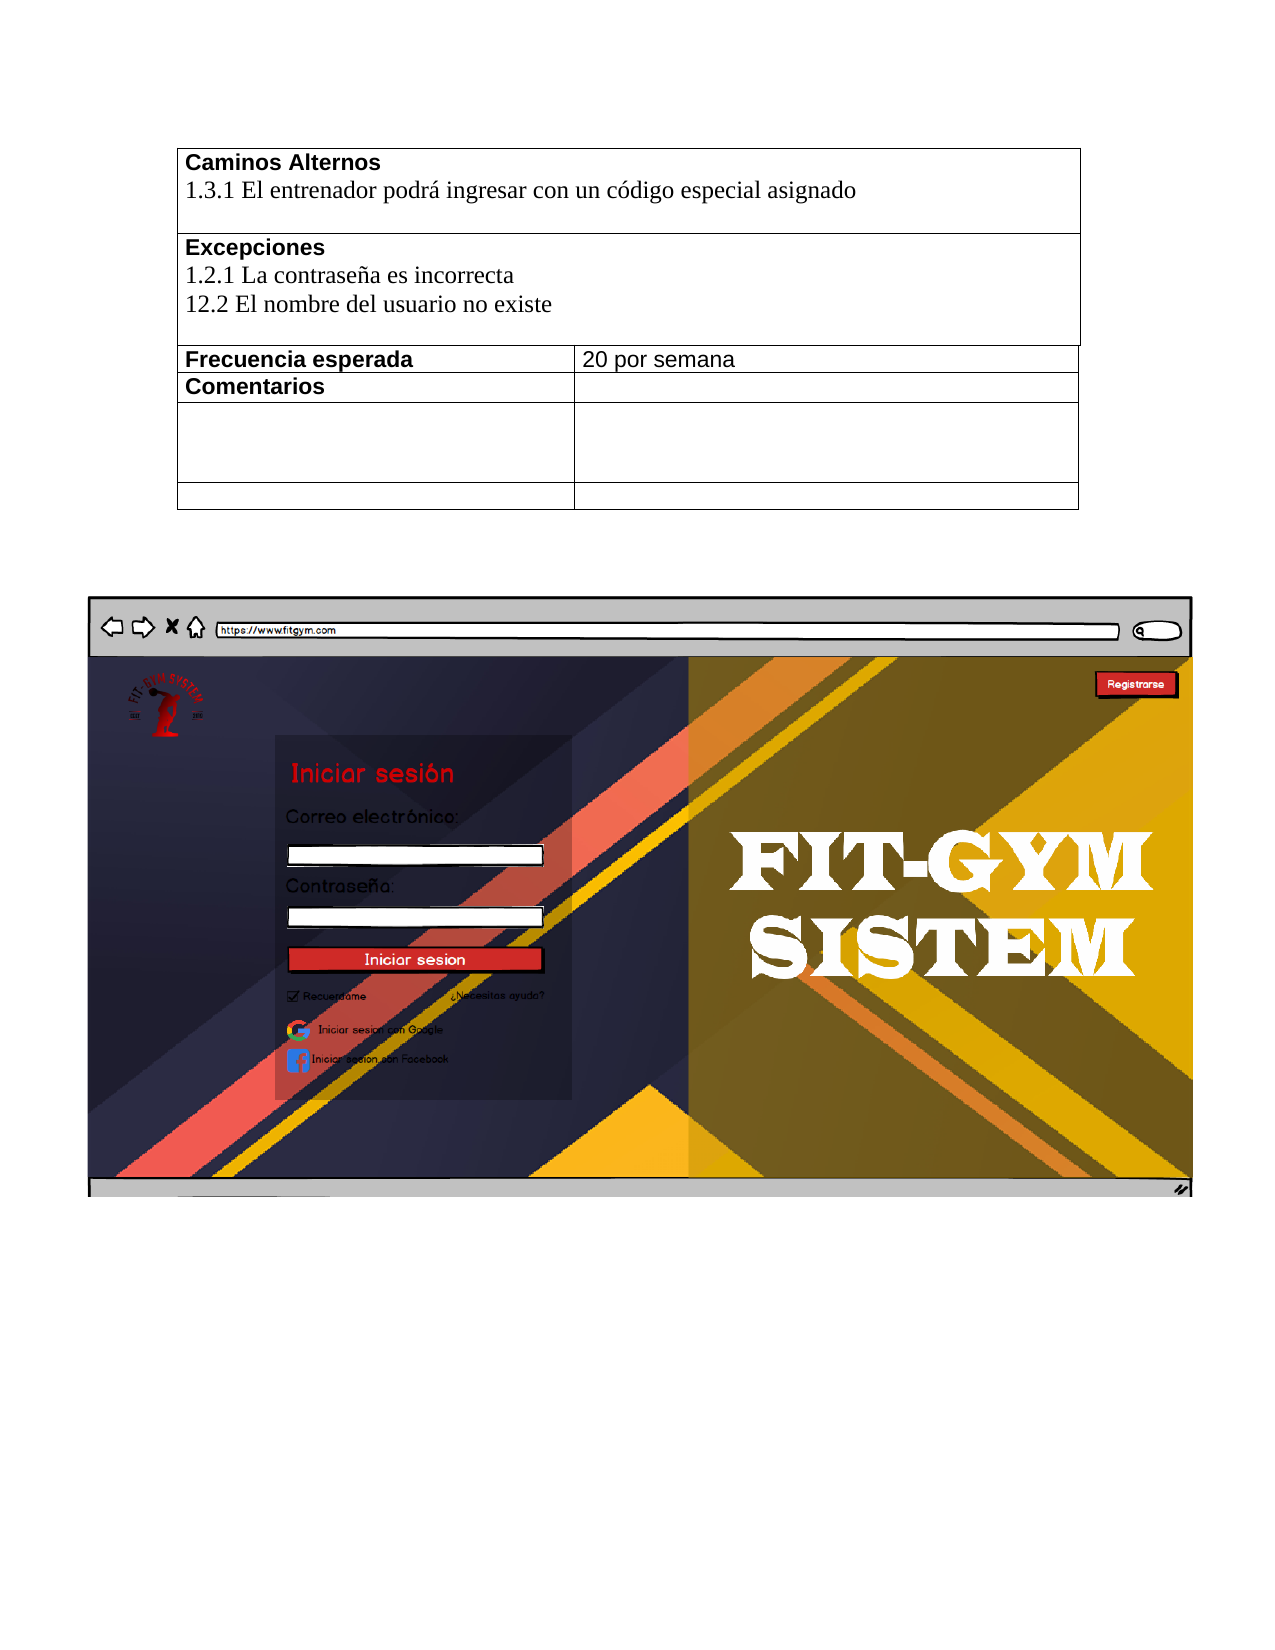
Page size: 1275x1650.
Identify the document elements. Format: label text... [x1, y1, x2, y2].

table_cell Excepciones 1.2.1 La contraseña es incorrecta 12.2 El nombre del usuario no existe [178, 234, 1080, 344]
table_cell [575, 483, 1078, 509]
picture [87, 596, 1215, 1197]
table_cell Caminos Alternos 1.3.1 El entrenador podrá ingresar con un código especial asignado [178, 149, 1080, 233]
table_cell [178, 403, 574, 482]
table_cell 20 por semana [575, 346, 1078, 372]
table_cell [575, 373, 1078, 402]
table_cell Comentarios [178, 373, 574, 402]
table_cell [575, 403, 1078, 482]
table_cell [178, 483, 574, 509]
table_cell Frecuencia esperada [178, 346, 574, 372]
